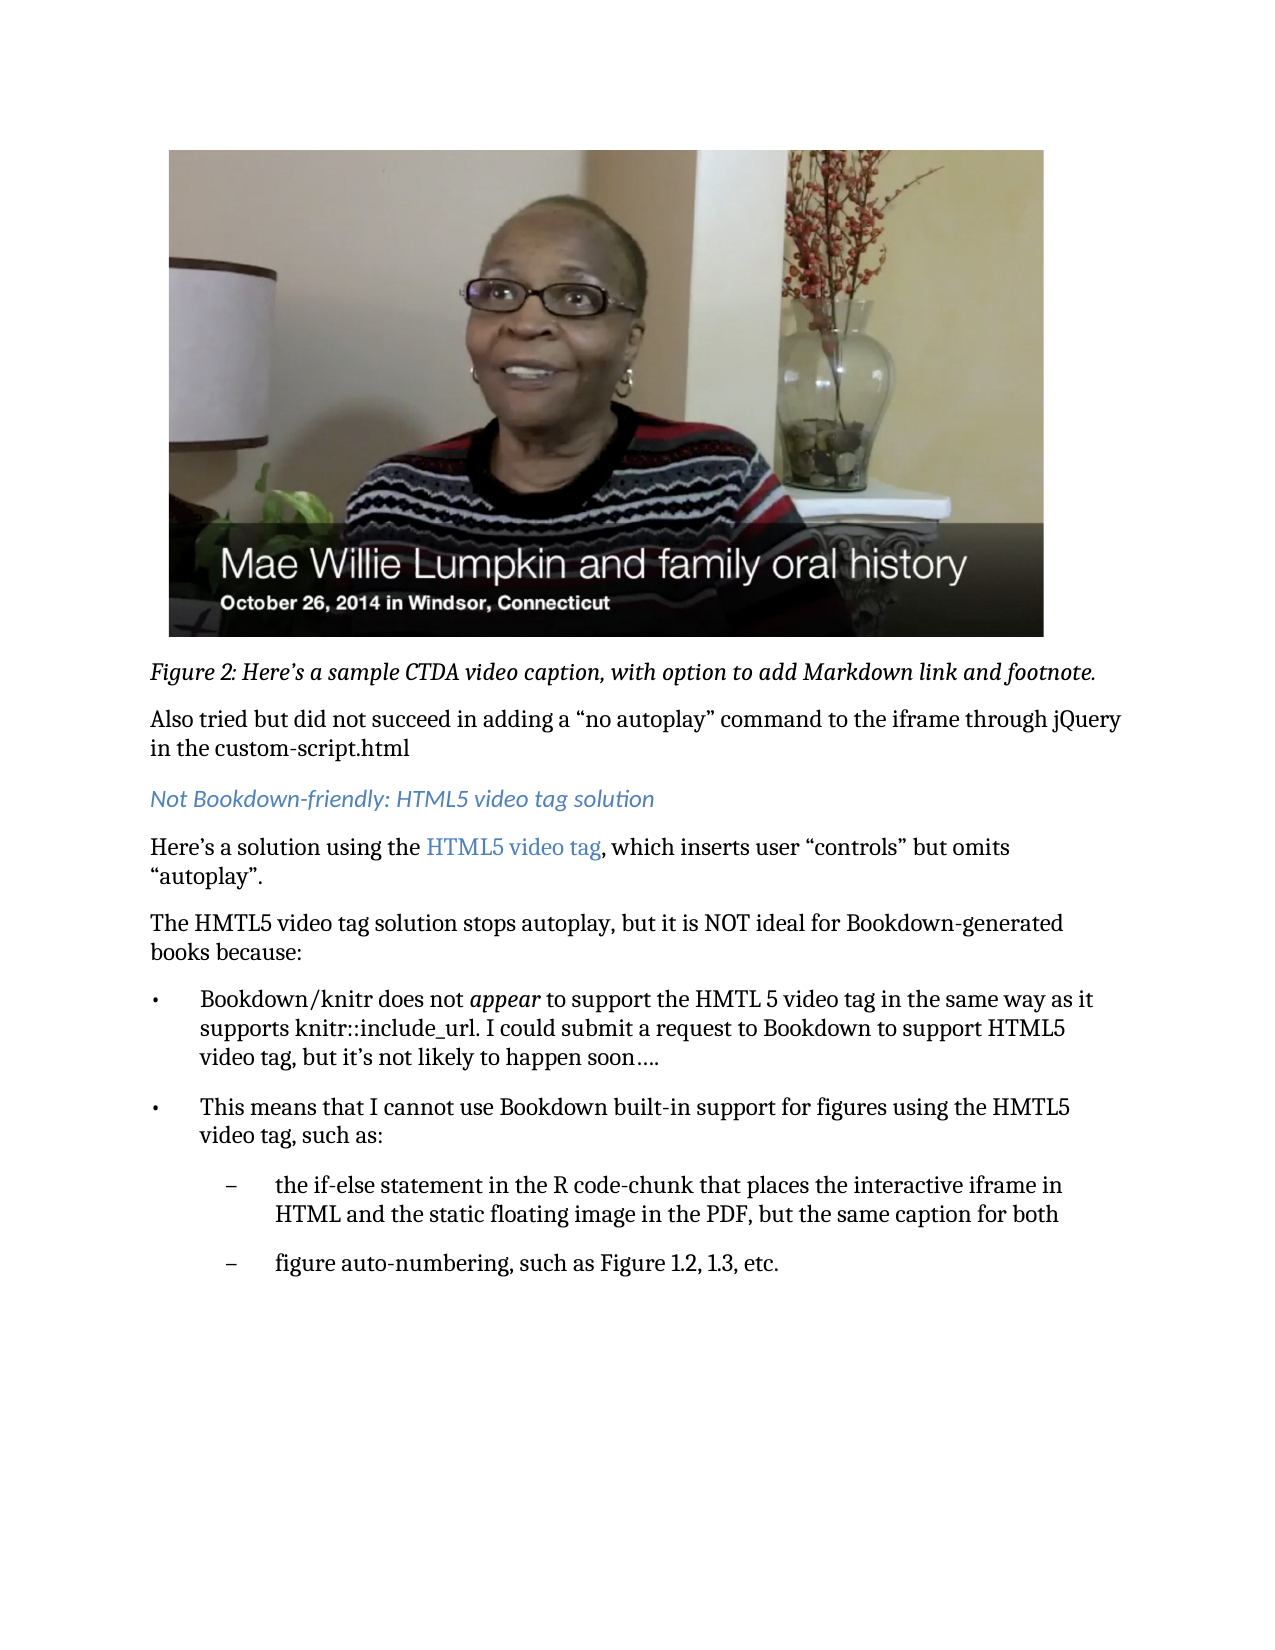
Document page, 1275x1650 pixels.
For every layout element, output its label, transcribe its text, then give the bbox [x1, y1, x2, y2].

list Bookdown/knitr does not appear to support the HMTL 5 video tag in the same way as it supports knitr::include_url. I could submit a request to Bookdown to support HTML5 video tag, but it’s not likely to happen soon…. [150, 985, 1125, 1072]
text Also tried but did not succeed in adding a “no autoplay” command to the iframe through jQuery in the custom-script.html [150, 705, 1125, 763]
subtitle Not Bookdown-friendly: HTML5 video tag solution [150, 784, 1125, 814]
list figure auto-numbering, such as Figure 1.2, 1.3, etc. [225, 1249, 1125, 1278]
list This means that I cannot use Bookdown built-in support for figures using the HMTL5 video tag, such as: [150, 1092, 1125, 1150]
text Here’s a solution using the HTML5 video tag, which inserts user “controls” but omits “autoplay”. [150, 833, 1125, 890]
list the if-else statement in the R code-chunk that places the interactive iframe in HTML and the static floating image in the PDF, but the same caption for both [225, 1171, 1125, 1228]
text Figure 2: Here’s a sample CTDA video caption, with option to add Markdown link and footnote. [150, 658, 1125, 687]
picture [168, 150, 1044, 637]
text The HMTL5 video tag solution stops autoplay, but it is NOT ideal for Bookdown-generated books because: [150, 909, 1125, 967]
